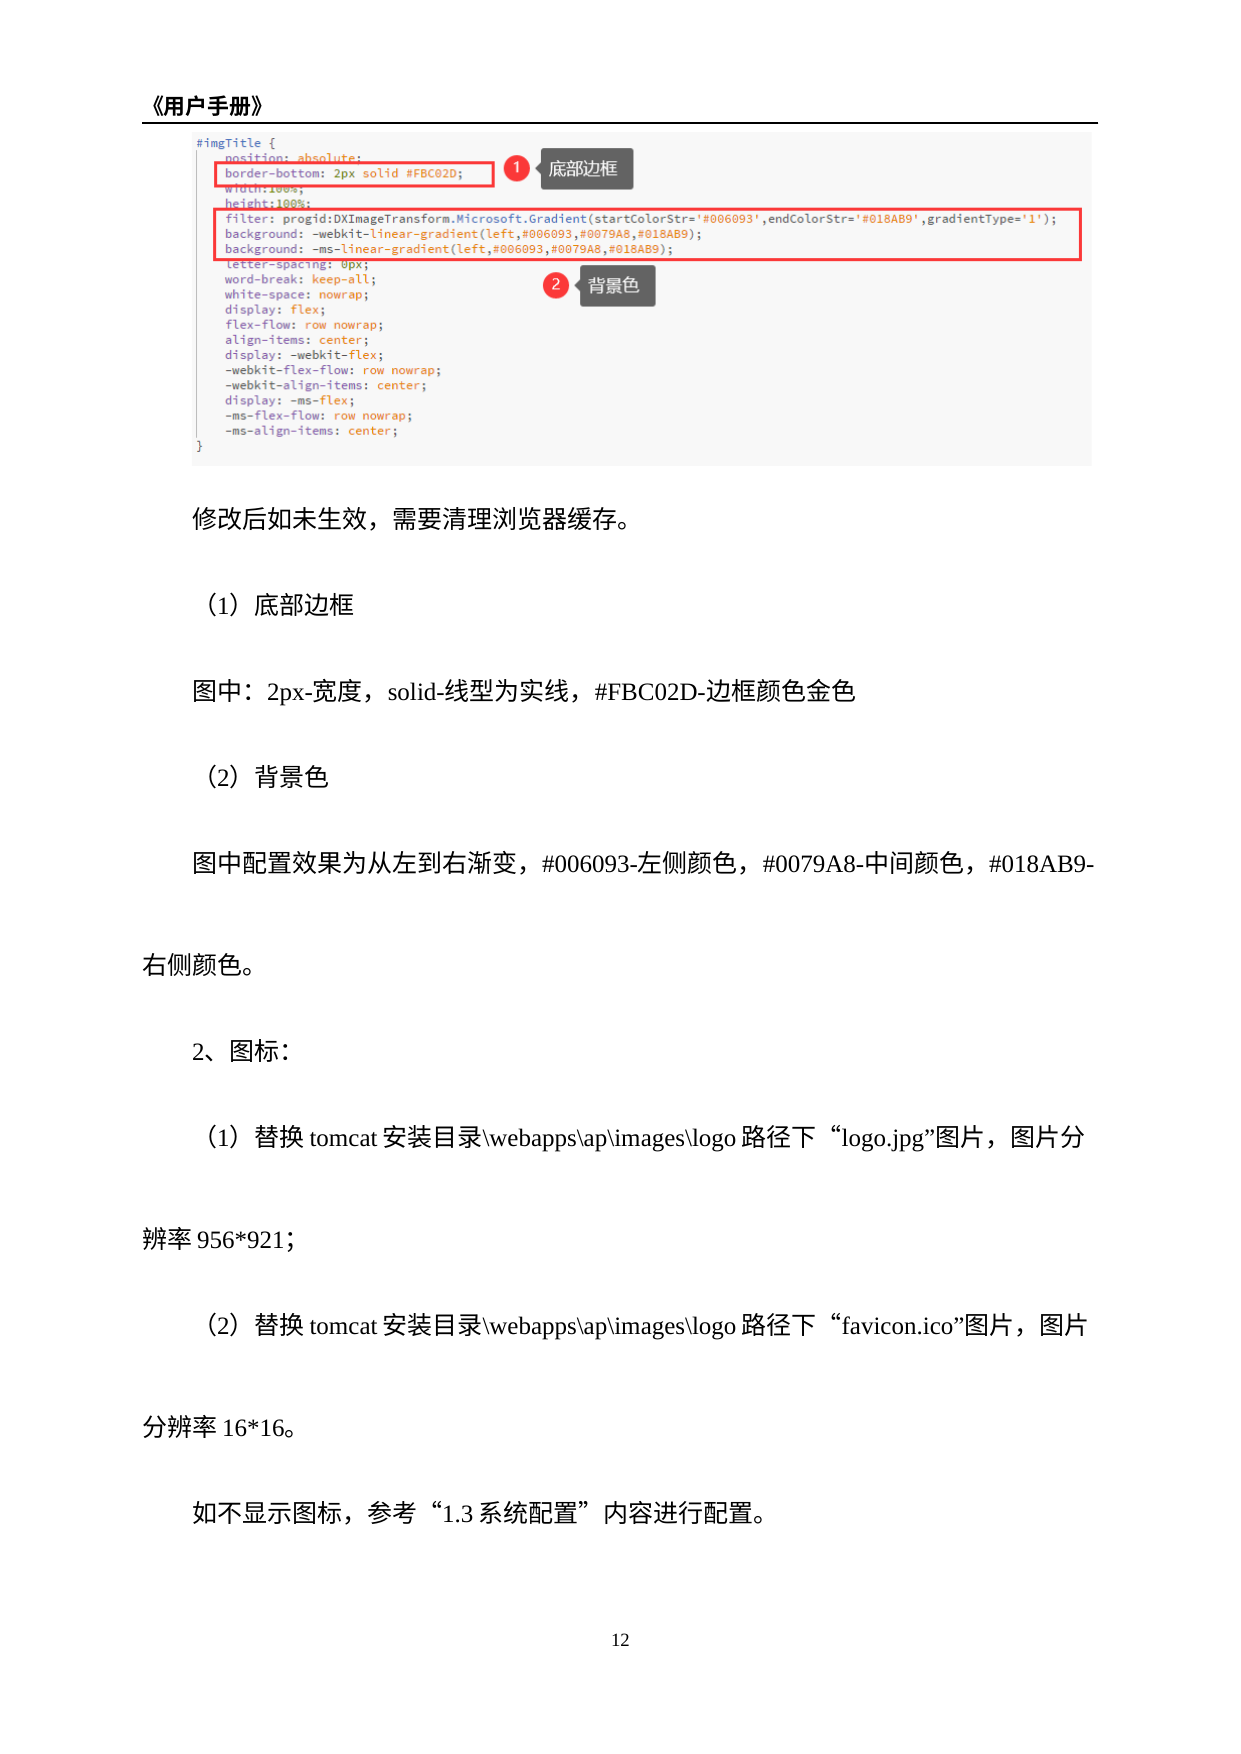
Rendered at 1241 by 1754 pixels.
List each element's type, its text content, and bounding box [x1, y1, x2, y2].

picture [191, 132, 1092, 466]
text 如不显示图标，参考“1.3系统配置”内容进行配置。 [142, 1477, 1098, 1545]
text （1）替换tomcat安装目录\webapps\ap\images\logo路径下“logo.jpg”图片，图片分辨率956*921； [142, 1101, 1098, 1271]
text （2）背景色 [142, 741, 1098, 809]
text 图中：2px-宽度，solid-线型为实线，#FBC02D-边框颜色金色 [142, 655, 1098, 723]
text （1）底部边框 [142, 569, 1098, 637]
text 2、图标： [142, 1015, 1098, 1083]
text 图中配置效果为从左到右渐变，#006093-左侧颜色，#0079A8-中间颜色，#018AB9-右侧颜色。 [142, 827, 1098, 997]
text 修改后如未生效，需要清理浏览器缓存。 [142, 483, 1098, 551]
text （2）替换tomcat安装目录\webapps\ap\images\logo路径下“favicon.ico”图片，图片分辨率16*16。 [142, 1289, 1098, 1459]
